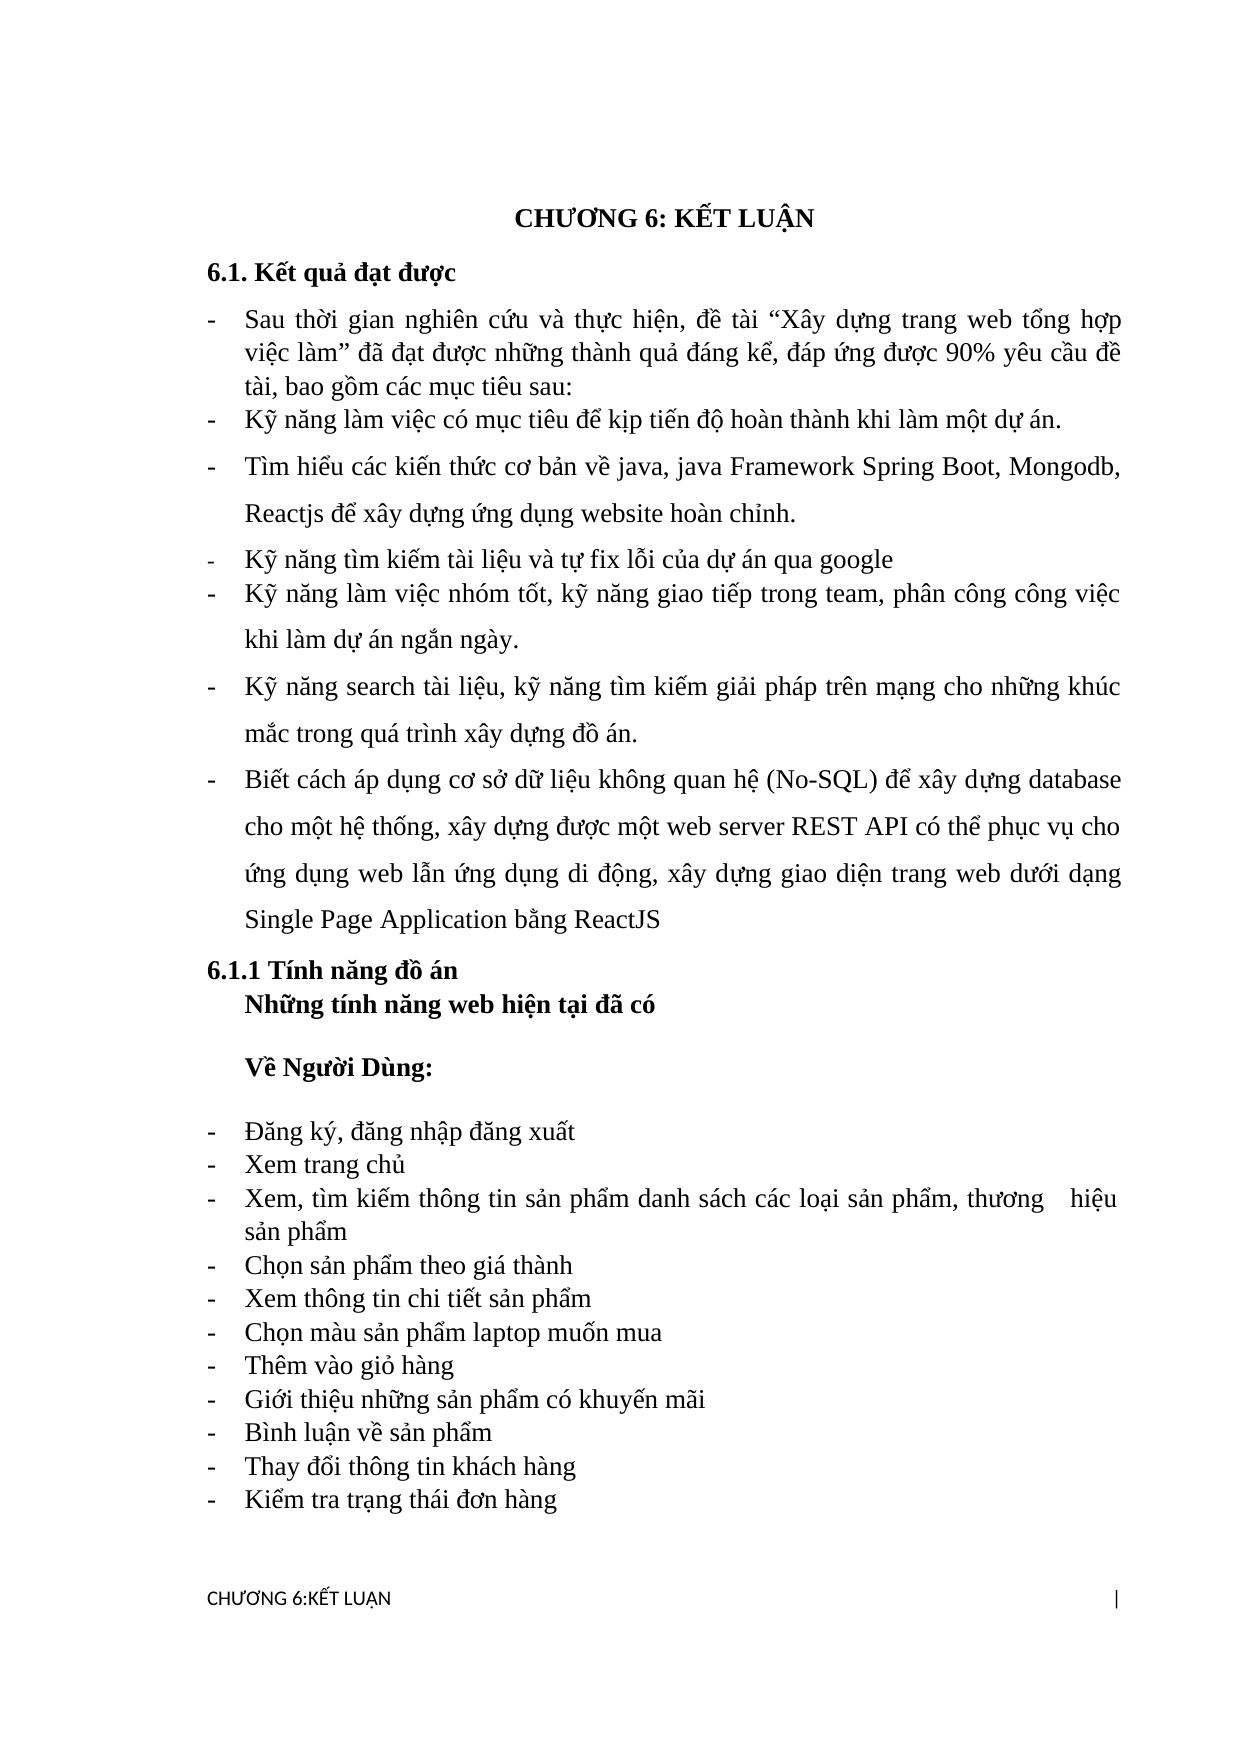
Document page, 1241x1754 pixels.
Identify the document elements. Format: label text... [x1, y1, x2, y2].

list Kiểm tra trạng thái đơn hàng [207, 1484, 1117, 1515]
list Sau thời gian nghiên cứu và thực hiện, đề tài “Xây dựng trang web tổng hợp việc làm” đã đạt được những thành quả đáng kể, đáp ứng được 90% yêu cầu đề tài, bao gồm các mục tiêu sau: [207, 303, 1122, 401]
list Thay đổi thông tin khách hàng [207, 1450, 1117, 1481]
list Kỹ năng làm việc có mục tiêu để kịp tiến độ hoàn thành khi làm một dự án. [207, 403, 1122, 434]
text Về Người Dùng: [244, 1051, 1122, 1082]
list Xem trang chủ [207, 1148, 1117, 1179]
list Đăng ký, đăng nhập đăng xuất [207, 1115, 1117, 1146]
list Giới thiệu những sản phẩm có khuyến mãi [207, 1383, 1117, 1414]
list Kỹ năng search tài liệu, kỹ năng tìm kiếm giải pháp trên mạng cho những khúc mắc trong quá trình xây dựng đồ án. [207, 670, 1122, 748]
list Bình luận về sản phẩm [207, 1417, 1117, 1448]
list Xem thông tin chi tiết sản phẩm [207, 1282, 1117, 1313]
list Chọn màu sản phẩm laptop muốn mua [207, 1316, 1117, 1347]
text Những tính năng web hiện tại đã có [244, 988, 1122, 1019]
list Thêm vào giỏ hàng [207, 1349, 1117, 1381]
list Chọn sản phẩm theo giá thành [207, 1249, 1117, 1280]
list Biết cách áp dụng cơ sở dữ liệu không quan hệ (No-SQL) để xây dựng database cho một hệ thống, xây dựng được một web server REST API có thể phục vụ cho ứng dụng web lẫn ứng dụng di động, xây dựng giao diện trang web dưới dạng Single Page Application bằng ReactJS [207, 764, 1122, 935]
list Xem, tìm kiếm thông tin sản phẩm danh sách các loại sản phẩm, thương hiệu sản phẩm [207, 1182, 1117, 1246]
list Tìm hiểu các kiến thức cơ bản về java, java Framework Spring Boot, Mongodb, Reactjs để xây dựng ứng dụng website hoàn chỉnh. [207, 450, 1122, 528]
list Kỹ năng tìm kiếm tài liệu và tự fix lỗi của dự án qua google [207, 543, 1122, 574]
list Kỹ năng làm việc nhóm tốt, kỹ năng giao tiếp trong team, phân công công việc khi làm dự án ngắn ngày. [207, 577, 1122, 655]
subtitle CHƯƠNG 6: KẾT LUẬN [207, 202, 1122, 233]
subtitle 6.1.1 Tính năng đồ án [207, 954, 1122, 986]
subtitle 6.1. Kết quả đạt được [207, 256, 1122, 287]
